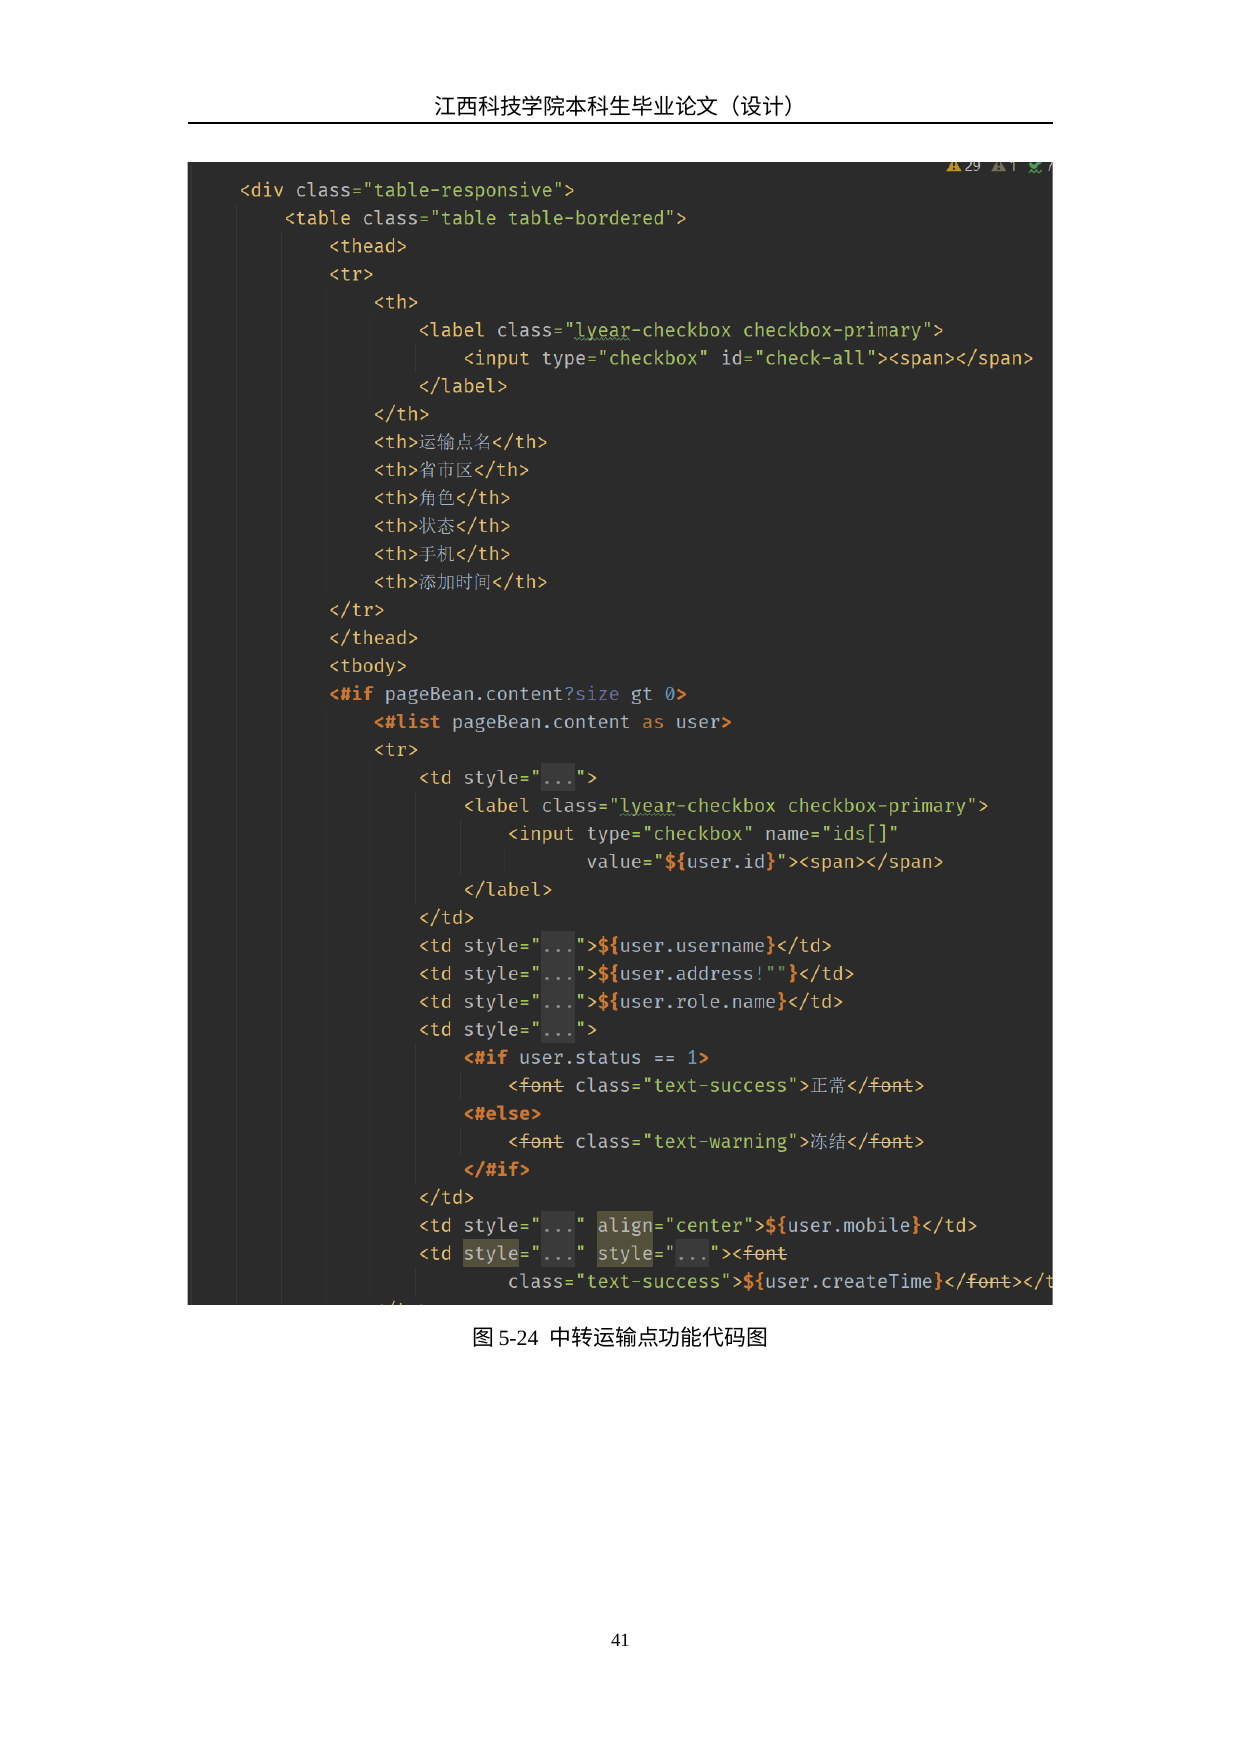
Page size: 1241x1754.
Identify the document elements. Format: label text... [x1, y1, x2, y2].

picture [187, 162, 1053, 1305]
text 图5-24 中转运输点功能代码图 [187, 1320, 1053, 1352]
